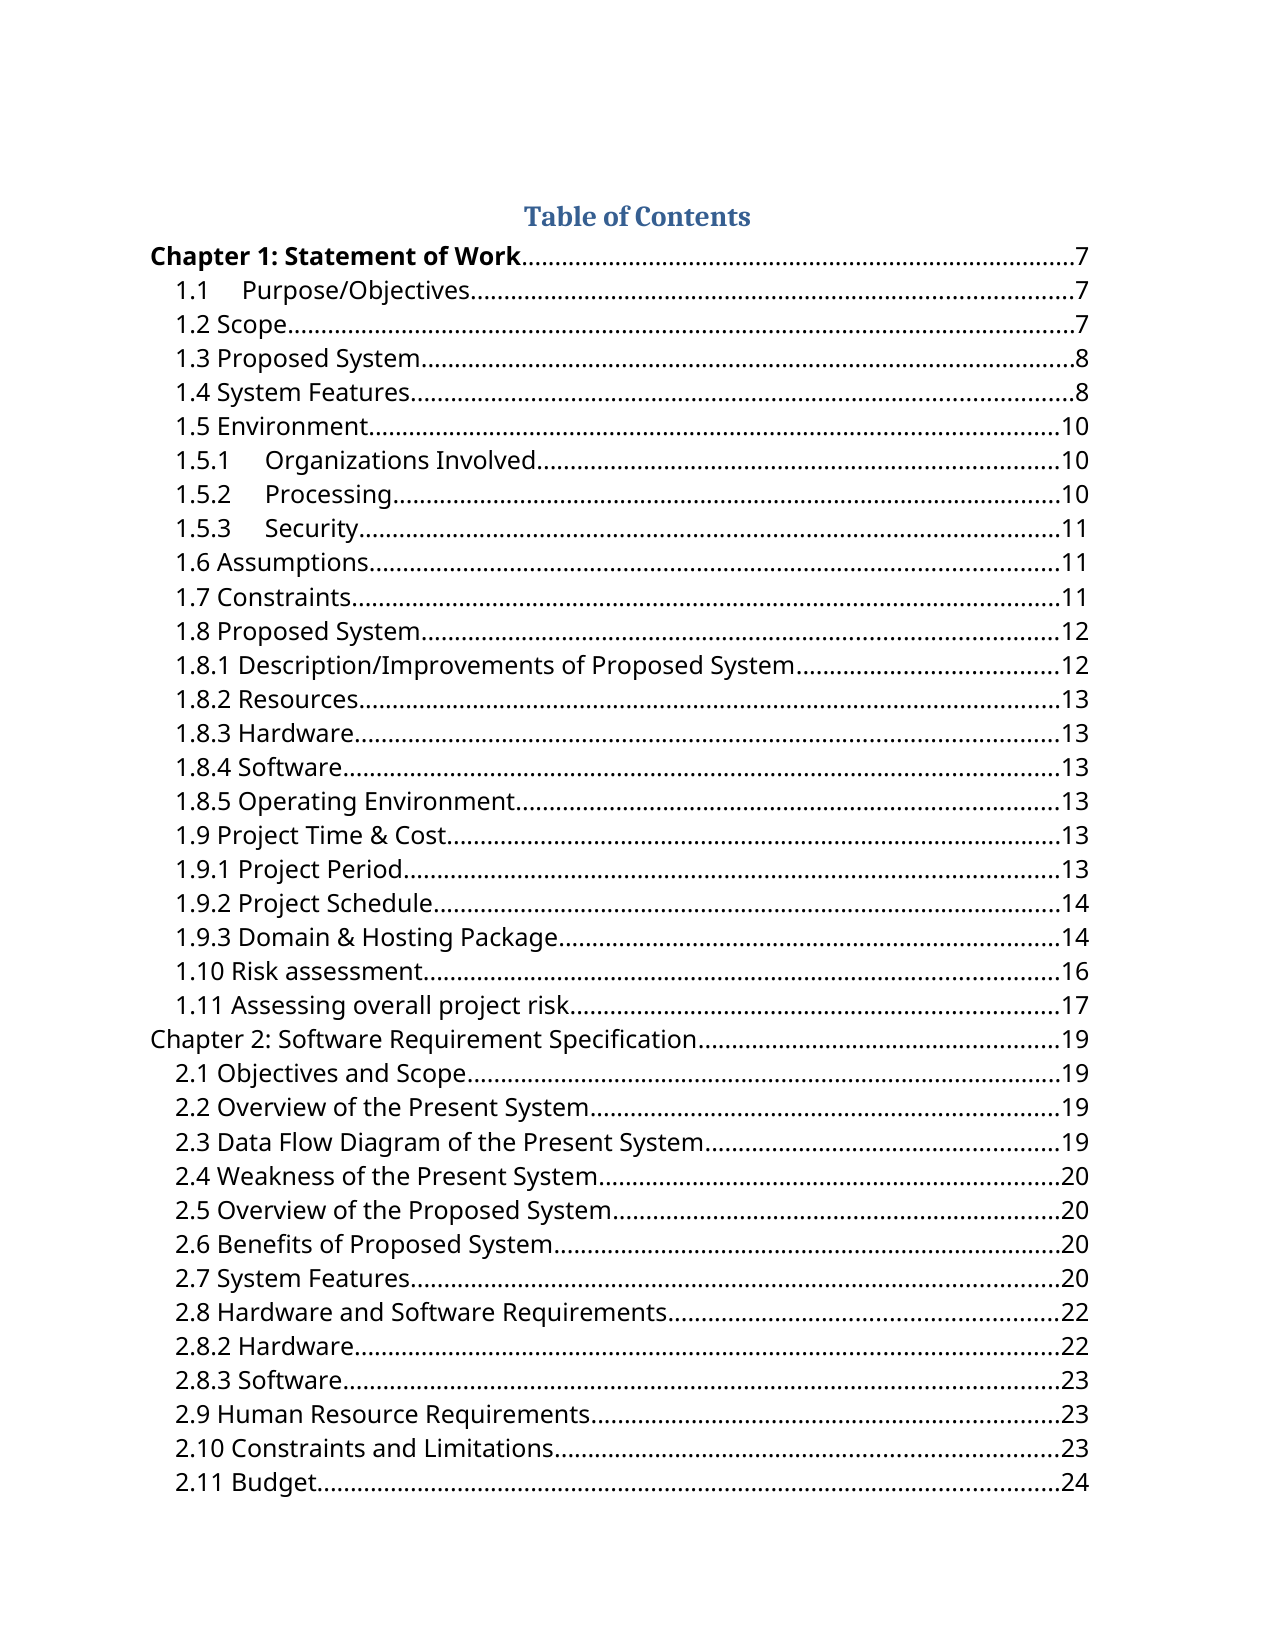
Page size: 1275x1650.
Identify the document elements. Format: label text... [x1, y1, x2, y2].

text 2.11 Budget 24 [175, 1465, 1125, 1499]
text 1.9.1 Project Period 13 [175, 852, 1125, 886]
text 2.8 Hardware and Software Requirements 22 [175, 1294, 1125, 1328]
text 1.9 Project Time & Cost 13 [175, 818, 1125, 852]
text 1.5.3 Security 11 [175, 511, 1125, 545]
text 1.7 Constraints 11 [175, 579, 1125, 613]
text 1.8.2 Resources 13 [175, 681, 1125, 715]
text 2.8.2 Hardware 22 [175, 1328, 1125, 1363]
text 1.6 Assumptions 11 [175, 545, 1125, 579]
text 1.9.2 Project Schedule 14 [175, 886, 1125, 920]
text 1.8.1 Description/Improvements of Proposed System 12 [175, 647, 1125, 681]
text 2.8.3 Software 23 [175, 1363, 1125, 1397]
text 1.3 Proposed System 8 [175, 341, 1125, 375]
text 2.2 Overview of the Present System 19 [175, 1090, 1125, 1124]
text 2.4 Weakness of the Present System 20 [175, 1158, 1125, 1192]
text 2.5 Overview of the Proposed System 20 [175, 1192, 1125, 1226]
text 2.3 Data Flow Diagram of the Present System 19 [175, 1124, 1125, 1158]
text 1.4 System Features 8 [175, 375, 1125, 409]
text 1.5.2 Processing 10 [175, 477, 1125, 511]
text 1.8 Proposed System 12 [175, 613, 1125, 647]
text 2.7 System Features 20 [175, 1260, 1125, 1294]
text 2.1 Objectives and Scope 19 [175, 1056, 1125, 1090]
text 1.8.5 Operating Environment 13 [175, 783, 1125, 818]
text 2.9 Human Resource Requirements 23 [175, 1397, 1125, 1431]
text 1.2 Scope 7 [175, 307, 1125, 341]
text Chapter 1: Statement of Work 7 [150, 238, 1125, 273]
text 1.8.3 Hardware 13 [175, 715, 1125, 749]
text 2.6 Benefits of Proposed System 20 [175, 1226, 1125, 1260]
text 1.1 Purpose/Objectives 7 [175, 273, 1125, 307]
text 1.11 Assessing overall project risk 17 [175, 988, 1125, 1022]
text 2.10 Constraints and Limitations 23 [175, 1431, 1125, 1465]
subtitle Table of Contents [150, 200, 1125, 233]
text 1.8.4 Software 13 [175, 749, 1125, 783]
text 1.5.1 Organizations Involved 10 [175, 443, 1125, 477]
text 1.10 Risk assessment 16 [175, 954, 1125, 988]
text Chapter 2: Software Requirement Specification 19 [150, 1022, 1125, 1056]
text 1.5 Environment 10 [175, 409, 1125, 443]
text 1.9.3 Domain & Hosting Package 14 [175, 920, 1125, 954]
